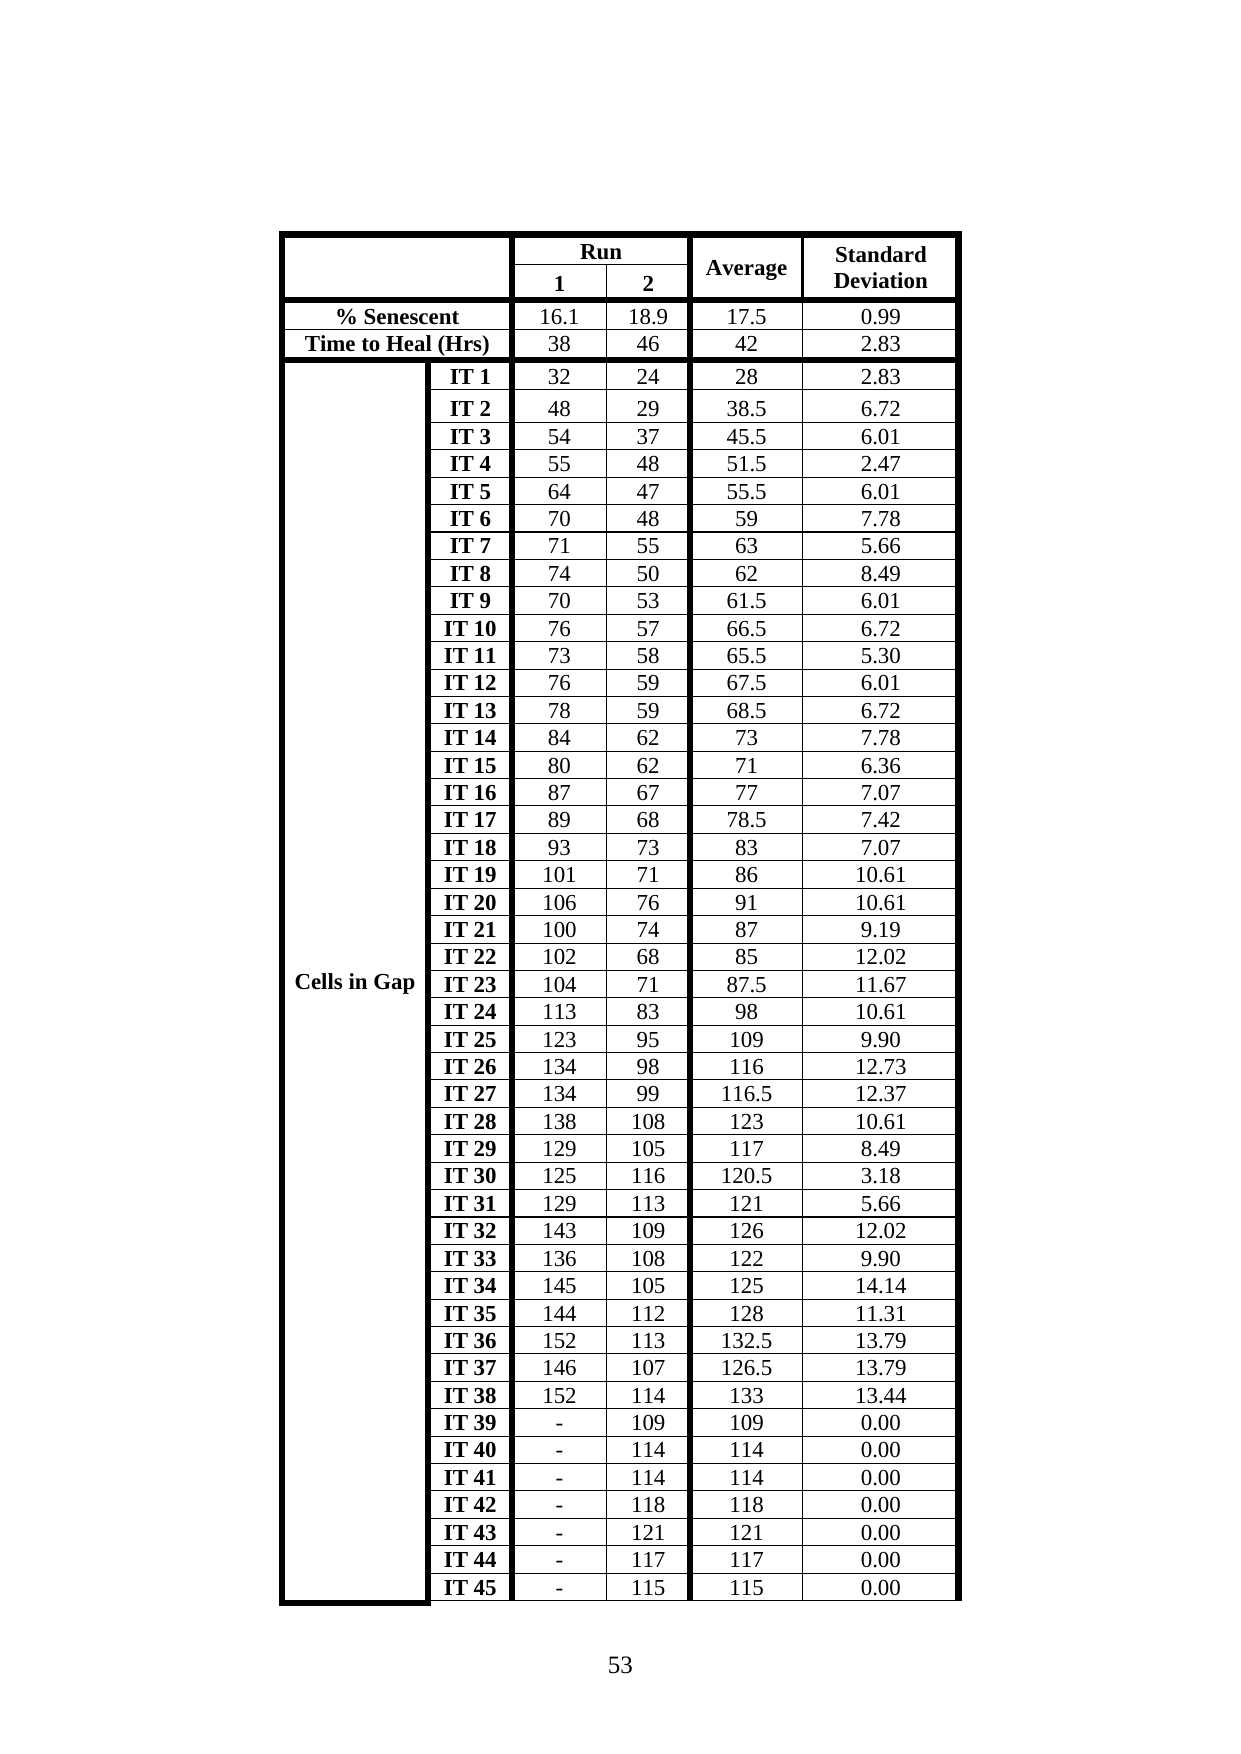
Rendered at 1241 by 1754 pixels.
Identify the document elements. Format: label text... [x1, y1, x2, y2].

table_cell 76 [515, 615, 606, 641]
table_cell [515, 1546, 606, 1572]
table_cell 86 [693, 861, 802, 888]
table_cell 18.9 [607, 303, 687, 329]
table_cell 54 [515, 423, 606, 449]
table_cell 12.37 [803, 1080, 955, 1107]
table_cell 48 [607, 505, 687, 531]
table_cell 109 [693, 1026, 802, 1052]
table_cell 136 [515, 1245, 606, 1271]
table_cell IT 15 [431, 752, 509, 778]
table_cell 10.61 [803, 861, 955, 888]
table_cell 89 [515, 806, 606, 833]
table_cell IT 7 [431, 533, 509, 559]
table_cell 7.78 [803, 505, 955, 531]
table_cell IT 31 [431, 1190, 509, 1216]
table_cell 5.66 [803, 1190, 955, 1216]
table_cell 152 [515, 1382, 606, 1408]
table_cell 57 [607, 615, 687, 641]
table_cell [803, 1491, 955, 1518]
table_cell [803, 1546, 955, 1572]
table_cell IT 1 [431, 363, 509, 389]
table_cell 13.44 [803, 1382, 955, 1408]
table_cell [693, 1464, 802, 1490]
table_cell IT 18 [431, 834, 509, 860]
table_cell 10.61 [803, 1108, 955, 1134]
table_cell 65.5 [693, 642, 802, 668]
table_cell 6.01 [803, 423, 955, 449]
table_cell 78 [515, 697, 606, 723]
table_cell IT 29 [431, 1135, 509, 1162]
table_cell 107 [607, 1354, 687, 1381]
table_cell 67 [607, 779, 687, 805]
table_cell 108 [607, 1108, 687, 1134]
table_cell 48 [515, 390, 606, 422]
table_cell 17.5 [693, 303, 802, 329]
table_cell 70 [515, 505, 606, 531]
table_cell 29 [607, 390, 687, 422]
table_cell 6.72 [803, 615, 955, 641]
table_cell 6.01 [803, 478, 955, 504]
table_cell IT 6 [431, 505, 509, 531]
table_header Average [693, 238, 801, 297]
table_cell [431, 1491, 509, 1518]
table_cell 70 [515, 587, 606, 614]
table_cell 104 [515, 971, 606, 997]
table_cell IT 11 [431, 642, 509, 668]
table_cell 74 [607, 916, 687, 942]
table_cell 10.61 [803, 998, 955, 1024]
table_cell 5.66 [803, 533, 955, 559]
table_cell IT 38 [431, 1382, 509, 1408]
table_cell 143 [515, 1218, 606, 1244]
table_cell 116 [693, 1053, 802, 1079]
table_cell IT 10 [431, 615, 509, 641]
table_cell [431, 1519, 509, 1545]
table_cell 64 [515, 478, 606, 504]
table_cell 13.79 [803, 1354, 955, 1381]
table_cell Cells in Gap [285, 363, 425, 1600]
table_cell 5.30 [803, 642, 955, 668]
table_cell IT 23 [431, 971, 509, 997]
table_cell IT 9 [431, 587, 509, 614]
table_cell 109 [693, 1409, 802, 1436]
table_cell 59 [607, 697, 687, 723]
table_cell 122 [693, 1245, 802, 1271]
table_cell IT 32 [431, 1218, 509, 1244]
table_cell IT 17 [431, 806, 509, 833]
table_cell 87 [693, 916, 802, 942]
table_cell 113 [607, 1190, 687, 1216]
table_cell IT 28 [431, 1108, 509, 1134]
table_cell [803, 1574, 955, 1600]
table_cell 128 [693, 1300, 802, 1326]
table_cell IT 14 [431, 724, 509, 751]
table_cell 10.61 [803, 889, 955, 915]
table_cell 6.36 [803, 752, 955, 778]
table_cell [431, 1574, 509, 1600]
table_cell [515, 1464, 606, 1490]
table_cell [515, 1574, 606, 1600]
table_cell 68.5 [693, 697, 802, 723]
table_cell 113 [515, 998, 606, 1024]
table_cell 2.47 [803, 450, 955, 477]
table_cell 63 [693, 533, 802, 559]
table_cell 3.18 [803, 1163, 955, 1189]
table_cell 129 [515, 1190, 606, 1216]
table_cell 53 [607, 587, 687, 614]
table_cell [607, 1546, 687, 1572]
table_cell 58 [607, 642, 687, 668]
table_cell 46 [607, 330, 687, 357]
table_cell 76 [515, 670, 606, 696]
table_cell 112 [607, 1300, 687, 1326]
table_cell 59 [607, 670, 687, 696]
table_cell 134 [515, 1080, 606, 1107]
table_cell 84 [515, 724, 606, 751]
table_cell 0.00 [803, 1409, 955, 1436]
table_cell 51.5 [693, 450, 802, 477]
table_cell 59 [693, 505, 802, 531]
table_cell IT 39 [431, 1409, 509, 1436]
table_cell 11.31 [803, 1300, 955, 1326]
table_cell 38.5 [693, 390, 802, 422]
table_cell 61.5 [693, 587, 802, 614]
table_cell - [515, 1437, 606, 1463]
table_cell 116.5 [693, 1080, 802, 1107]
table_cell IT 2 [431, 390, 509, 422]
table_cell 9.90 [803, 1026, 955, 1052]
table_cell 113 [607, 1327, 687, 1353]
table_cell 114 [607, 1437, 687, 1463]
table_cell 66.5 [693, 615, 802, 641]
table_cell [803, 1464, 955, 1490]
table_cell 145 [515, 1272, 606, 1298]
table_cell 12.02 [803, 1218, 955, 1244]
table_cell 101 [515, 861, 606, 888]
table_cell 47 [607, 478, 687, 504]
table_cell 121 [693, 1190, 802, 1216]
table_cell 8.49 [803, 1135, 955, 1162]
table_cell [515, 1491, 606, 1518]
table_cell 12.02 [803, 944, 955, 970]
table_cell 48 [607, 450, 687, 477]
table_cell 126 [693, 1218, 802, 1244]
table_cell 129 [515, 1135, 606, 1162]
table_cell IT 35 [431, 1300, 509, 1326]
table_cell 98 [607, 1053, 687, 1079]
table_cell 32 [515, 363, 606, 389]
table_cell 80 [515, 752, 606, 778]
table_cell 132.5 [693, 1327, 802, 1353]
table_cell 87.5 [693, 971, 802, 997]
table_cell 38 [515, 330, 606, 357]
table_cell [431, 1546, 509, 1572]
table_cell 55 [515, 450, 606, 477]
table_cell 6.72 [803, 697, 955, 723]
table_cell 7.78 [803, 724, 955, 751]
table_cell 50 [607, 560, 687, 586]
table_cell 120.5 [693, 1163, 802, 1189]
table_cell 108 [607, 1245, 687, 1271]
table_cell 93 [515, 834, 606, 860]
table_cell IT 16 [431, 779, 509, 805]
table_cell 123 [515, 1026, 606, 1052]
table_cell 74 [515, 560, 606, 586]
table_cell 123 [693, 1108, 802, 1134]
table_cell IT 22 [431, 944, 509, 970]
table_cell 102 [515, 944, 606, 970]
table_header [285, 238, 509, 297]
table_cell 117 [693, 1135, 802, 1162]
table_cell 7.07 [803, 834, 955, 860]
table_cell 62 [607, 752, 687, 778]
table_cell 42 [693, 330, 802, 357]
table_cell 134 [515, 1053, 606, 1079]
table_cell IT 25 [431, 1026, 509, 1052]
table_cell 2.83 [803, 330, 955, 357]
table_cell 14.14 [803, 1272, 955, 1298]
table_cell - [515, 1409, 606, 1436]
table_cell 76 [607, 889, 687, 915]
table_cell IT 34 [431, 1272, 509, 1298]
table_cell IT 26 [431, 1053, 509, 1079]
table_cell IT 33 [431, 1245, 509, 1271]
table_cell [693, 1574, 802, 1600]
table_cell 83 [607, 998, 687, 1024]
table_cell 9.19 [803, 916, 955, 942]
table_cell 144 [515, 1300, 606, 1326]
table_cell IT 30 [431, 1163, 509, 1189]
table_cell 37 [607, 423, 687, 449]
table_cell IT 20 [431, 889, 509, 915]
table_cell 8.49 [803, 560, 955, 586]
table_cell 109 [607, 1409, 687, 1436]
table_cell IT 36 [431, 1327, 509, 1353]
table_cell 152 [515, 1327, 606, 1353]
table_cell 114 [607, 1382, 687, 1408]
table_cell 126.5 [693, 1354, 802, 1381]
table_cell 7.42 [803, 806, 955, 833]
table_cell IT 24 [431, 998, 509, 1024]
table_cell 83 [693, 834, 802, 860]
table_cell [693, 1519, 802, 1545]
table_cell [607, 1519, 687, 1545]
table_cell 106 [515, 889, 606, 915]
table_cell IT 41 [431, 1464, 509, 1490]
table_cell 67.5 [693, 670, 802, 696]
table_cell 62 [693, 560, 802, 586]
table_cell 2.83 [803, 363, 955, 389]
table_cell IT 19 [431, 861, 509, 888]
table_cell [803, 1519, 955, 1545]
table_cell 73 [515, 642, 606, 668]
table_cell 95 [607, 1026, 687, 1052]
table_cell 138 [515, 1108, 606, 1134]
table_cell 78.5 [693, 806, 802, 833]
table_cell IT 3 [431, 423, 509, 449]
table_cell % Senescent [285, 303, 509, 329]
table_cell 12.73 [803, 1053, 955, 1079]
table_cell 6.01 [803, 670, 955, 696]
table_cell 13.79 [803, 1327, 955, 1353]
table_cell IT 4 [431, 450, 509, 477]
table_cell 6.72 [803, 390, 955, 422]
table_cell 71 [607, 971, 687, 997]
table_cell 125 [515, 1163, 606, 1189]
table_cell 133 [693, 1382, 802, 1408]
table_cell 98 [693, 998, 802, 1024]
table_header Standard Deviation [804, 238, 955, 297]
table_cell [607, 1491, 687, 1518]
table_cell 0.99 [803, 303, 955, 329]
table_cell IT 40 [431, 1437, 509, 1463]
table_cell 71 [607, 861, 687, 888]
table_cell 105 [607, 1272, 687, 1298]
table_cell 91 [693, 889, 802, 915]
table_cell IT 13 [431, 697, 509, 723]
table_cell 71 [693, 752, 802, 778]
table_cell 77 [693, 779, 802, 805]
table_cell IT 27 [431, 1080, 509, 1107]
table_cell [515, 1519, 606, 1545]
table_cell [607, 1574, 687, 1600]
table_cell 146 [515, 1354, 606, 1381]
table_cell 68 [607, 806, 687, 833]
table_cell 100 [515, 916, 606, 942]
table_cell 55.5 [693, 478, 802, 504]
table_cell 109 [607, 1218, 687, 1244]
table_cell 0.00 [803, 1437, 955, 1463]
table_cell IT 5 [431, 478, 509, 504]
table_cell 16.1 [515, 303, 606, 329]
table_cell 11.67 [803, 971, 955, 997]
table_cell 55 [607, 533, 687, 559]
table_cell IT 37 [431, 1354, 509, 1381]
table_cell 73 [607, 834, 687, 860]
table_cell 73 [693, 724, 802, 751]
table_cell 116 [607, 1163, 687, 1189]
table_cell 85 [693, 944, 802, 970]
table_cell 2 [607, 265, 687, 297]
table_cell 9.90 [803, 1245, 955, 1271]
table_cell 114 [693, 1437, 802, 1463]
table_header Run [515, 238, 687, 264]
table_cell 7.07 [803, 779, 955, 805]
table_cell IT 21 [431, 916, 509, 942]
table_cell Time to Heal (Hrs) [285, 330, 509, 357]
table_cell 45.5 [693, 423, 802, 449]
table_cell 1 [515, 265, 606, 297]
table_cell 99 [607, 1080, 687, 1107]
table_cell 24 [607, 363, 687, 389]
table_cell 125 [693, 1272, 802, 1298]
table_cell IT 12 [431, 670, 509, 696]
table_cell 105 [607, 1135, 687, 1162]
table_cell 68 [607, 944, 687, 970]
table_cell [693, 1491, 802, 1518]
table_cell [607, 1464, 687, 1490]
table_cell IT 8 [431, 560, 509, 586]
table_cell 87 [515, 779, 606, 805]
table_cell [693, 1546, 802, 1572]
table_cell 71 [515, 533, 606, 559]
table_cell 62 [607, 724, 687, 751]
table_cell 6.01 [803, 587, 955, 614]
table_cell 28 [693, 363, 802, 389]
